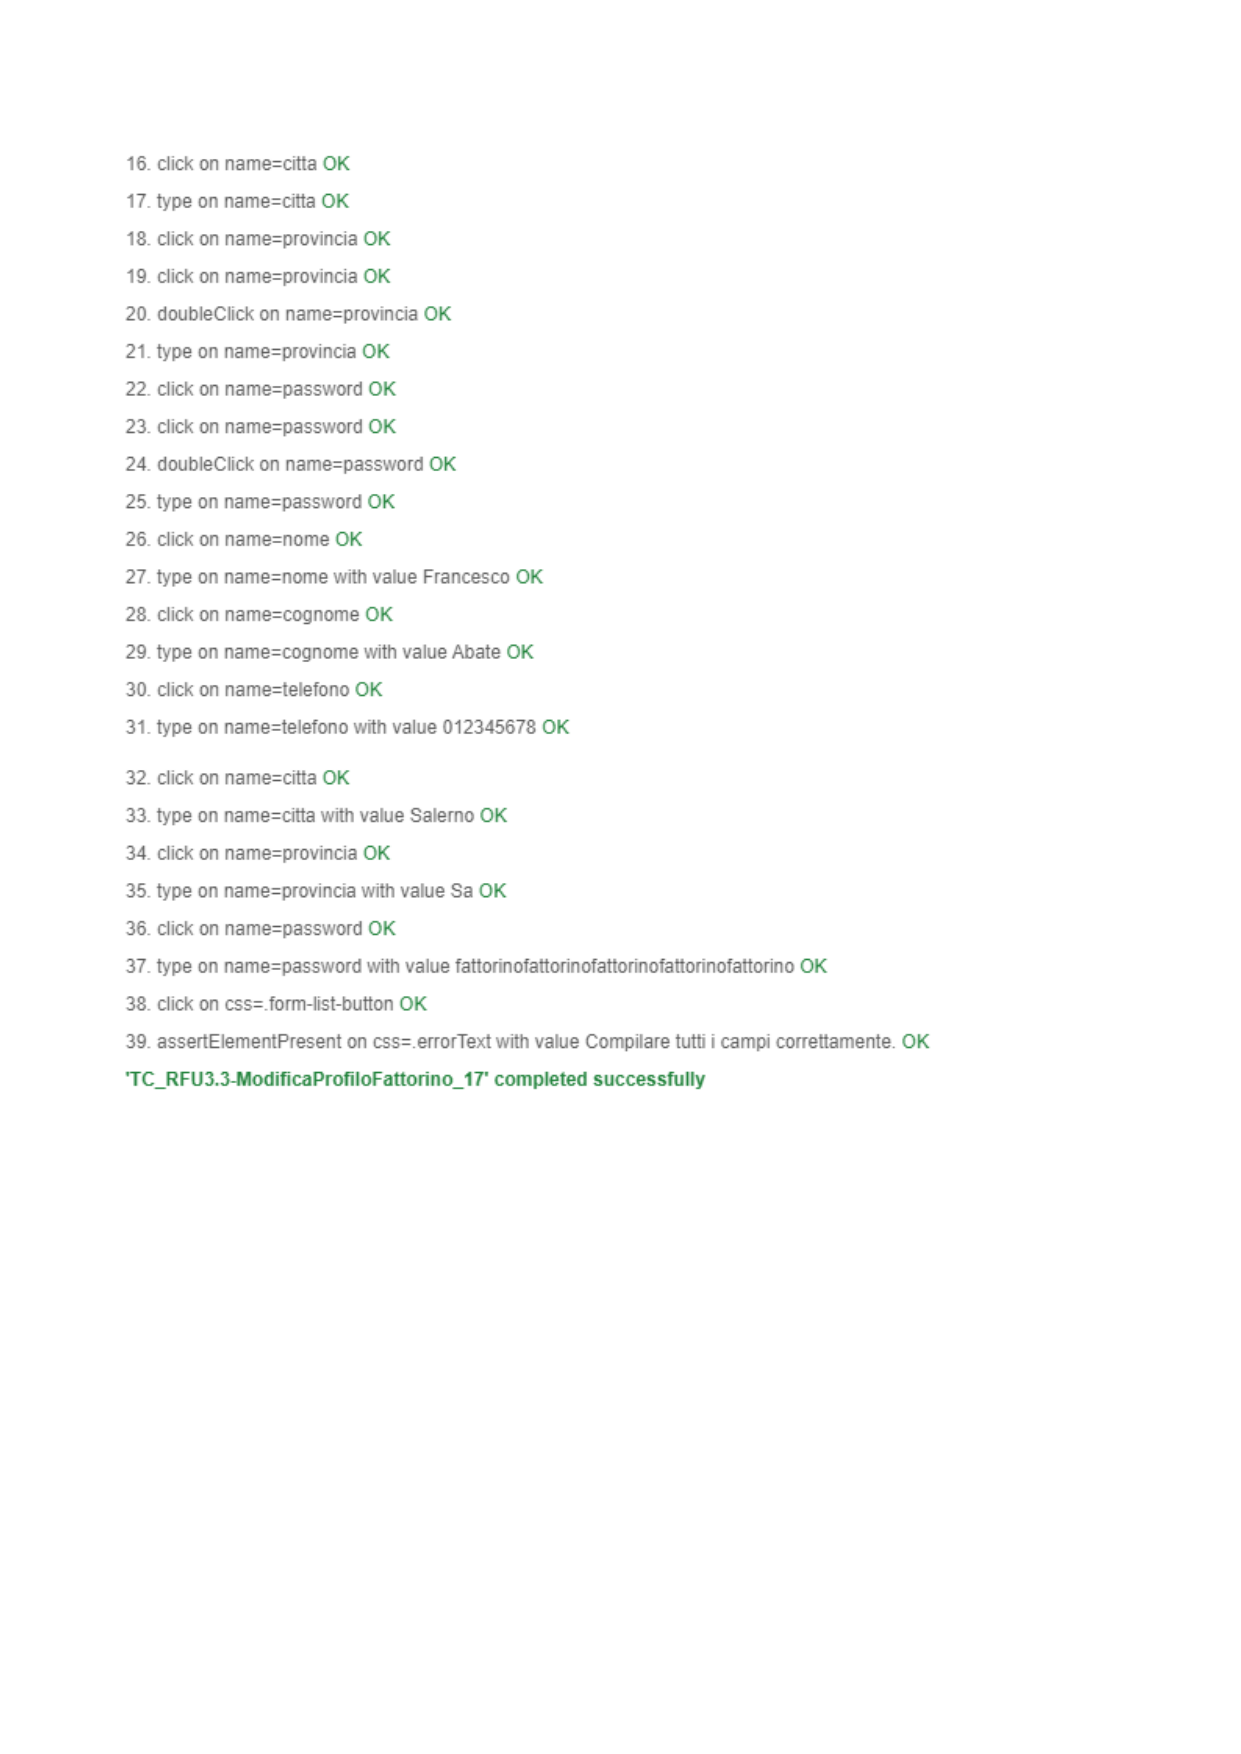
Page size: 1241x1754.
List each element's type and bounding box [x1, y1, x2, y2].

picture [118, 758, 948, 1094]
picture [118, 147, 578, 745]
